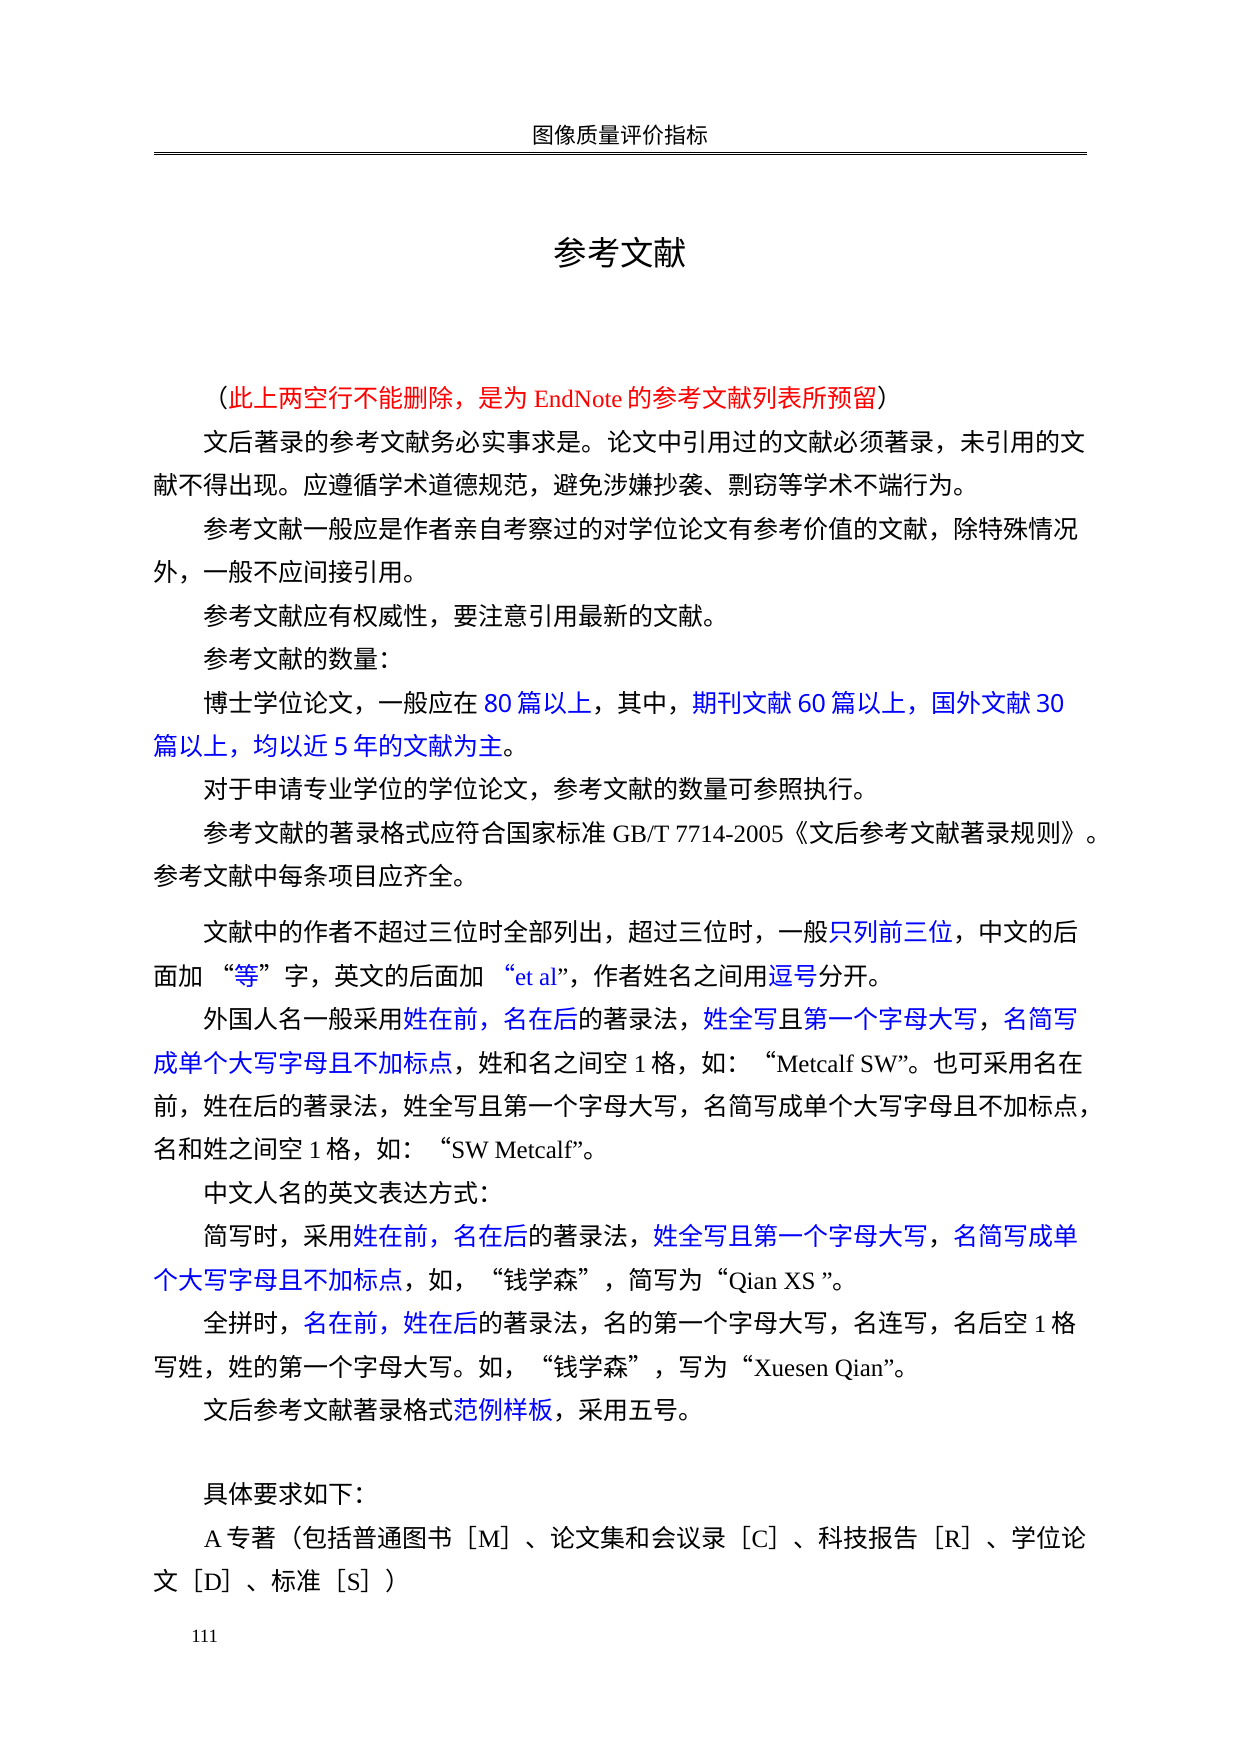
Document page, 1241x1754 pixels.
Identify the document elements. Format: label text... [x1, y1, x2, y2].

text 博士学位论文，一般应在80篇以上，其中，期刊文献60篇以上，国外文献30篇以上，均以近5年的文献为主。 [153, 683, 1087, 763]
text 简写时，采用姓在前，名在后的著录法，姓全写且第一个字母大写，名简写成单个大写字母且不加标点，如，“钱学森”，简写为“Qian XS ”。 [153, 1217, 1087, 1296]
text 全拼时，名在前，姓在后的著录法，名的第一个字母大写，名连写，名后空1格写姓，姓的第一个字母大写。如，“钱学森”，写为“Xuesen Qian”。 [153, 1304, 1087, 1383]
subtitle 参考文献 [153, 227, 1087, 275]
text 文后参考文献著录格式范例样板，采用五号。 [153, 1391, 1087, 1427]
text 外国人名一般采用姓在前，名在后的著录法，姓全写且第一个字母大写，名简写成单个大写字母且不加标点，姓和名之间空1格，如：“Metcalf SW”。也可采用名在前，姓在后的著录法，姓全写且第一个字母大写，名简写成单个大写字母且不加标点，名和姓之间空1格，如：“SW Metcalf”。 [153, 999, 1087, 1166]
text 文献中的作者不超过三位时全部列出，超过三位时，一般只列前三位，中文的后面加 “等”字，英文的后面加 “et al”，作者姓名之间用逗号分开。 [153, 913, 1087, 992]
text 中文人名的英文表达方式： [153, 1173, 1087, 1209]
text 对于申请专业学位的学位论文，参考文献的数量可参照执行。 [153, 770, 1087, 806]
text 参考文献的数量： [153, 639, 1087, 676]
text （此上两空行不能删除，是为EndNote的参考文献列表所预留） [153, 379, 1087, 415]
text 参考文献应有权威性，要注意引用最新的文献。 [153, 596, 1087, 632]
text 参考文献一般应是作者亲自考察过的对学位论文有参考价值的文献，除特殊情况外，一般不应间接引用。 [153, 509, 1087, 589]
text A 专著（包括普通图书［M］、论文集和会议录［C］、科技报告［R］、学位论文［D］、标准［S］） [153, 1518, 1087, 1598]
text 具体要求如下： [153, 1475, 1087, 1511]
text 文后著录的参考文献务必实事求是。论文中引用过的文献必须著录，未引用的文献不得出现。应遵循学术道德规范，避免涉嫌抄袭、剽窃等学术不端行为。 [153, 422, 1087, 502]
text 参考文献的著录格式应符合国家标准GB/T 7714-2005《文后参考文献著录规则》。参考文献中每条项目应齐全。 [153, 813, 1087, 893]
